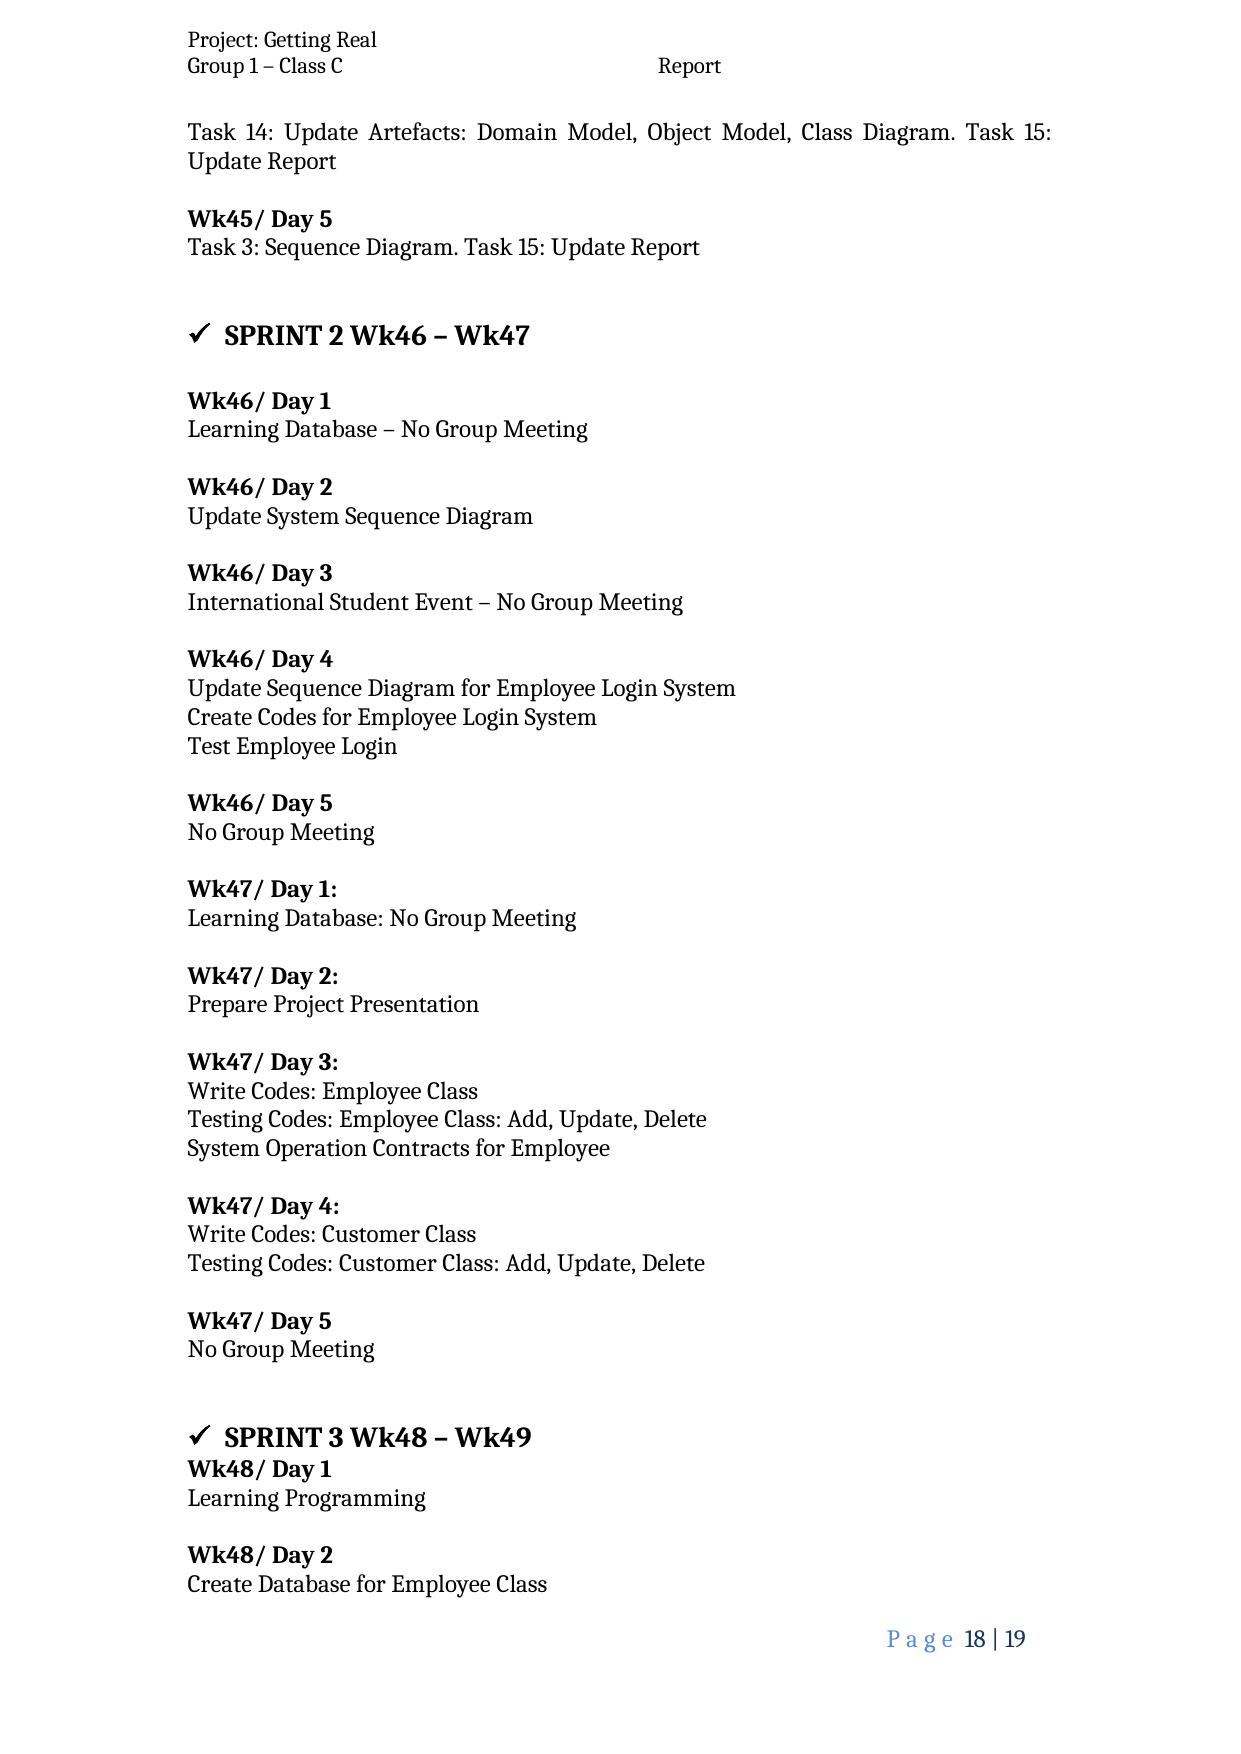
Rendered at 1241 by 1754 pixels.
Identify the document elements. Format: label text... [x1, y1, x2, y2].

text Wk47/ Day 1: [187, 875, 1053, 904]
text Testing Codes: Employee Class: Add, Update, Delete [187, 1105, 1053, 1134]
text Create Codes for Employee Login System [187, 703, 1053, 732]
text Wk48/ Day 1 [187, 1455, 1053, 1484]
text Wk47/ Day 2: [187, 962, 1053, 990]
text Learning Database: No Group Meeting [187, 904, 1053, 933]
text Learning Database – No Group Meeting [187, 415, 1053, 444]
text Task 3: Sequence Diagram. Task 15: Update Report [187, 233, 1053, 262]
text System Operation Contracts for Employee [187, 1134, 1053, 1163]
text Prepare Project Presentation [187, 990, 1053, 1019]
text Write Codes: Employee Class [187, 1077, 1053, 1105]
text No Group Meeting [187, 818, 1053, 847]
text No Group Meeting [187, 1335, 1053, 1364]
text Update Sequence Diagram for Employee Login System [187, 674, 1053, 703]
text Test Employee Login [187, 732, 1053, 760]
text Wk46/ Day 1 [187, 387, 1053, 415]
text Wk45/ Day 5 [187, 204, 1053, 233]
text Wk46/ Day 5 [187, 789, 1053, 818]
text Wk48/ Day 2 [187, 1541, 1053, 1570]
text Testing Codes: Customer Class: Add, Update, Delete [187, 1249, 1053, 1278]
list SPRINT 2 Wk46 – Wk47 [187, 319, 1053, 353]
text Wk47/ Day 3: [187, 1048, 1053, 1077]
text Update System Sequence Diagram [187, 502, 1053, 530]
list SPRINT 3 Wk48 – Wk49 [187, 1422, 1053, 1455]
text Learning Programming [187, 1484, 1053, 1513]
text Task 14: Update Artefacts: Domain Model, Object Model, Class Diagram. Task 15: Update Report [187, 118, 1053, 176]
text International Student Event – No Group Meeting [187, 588, 1053, 617]
text Wk46/ Day 4 [187, 645, 1053, 674]
text Wk47/ Day 4: [187, 1192, 1053, 1220]
text Write Codes: Customer Class [187, 1220, 1053, 1249]
text Wk46/ Day 2 [187, 473, 1053, 502]
text Wk47/ Day 5 [187, 1307, 1053, 1335]
text Create Database for Employee Class [187, 1570, 1053, 1599]
text Wk46/ Day 3 [187, 559, 1053, 588]
